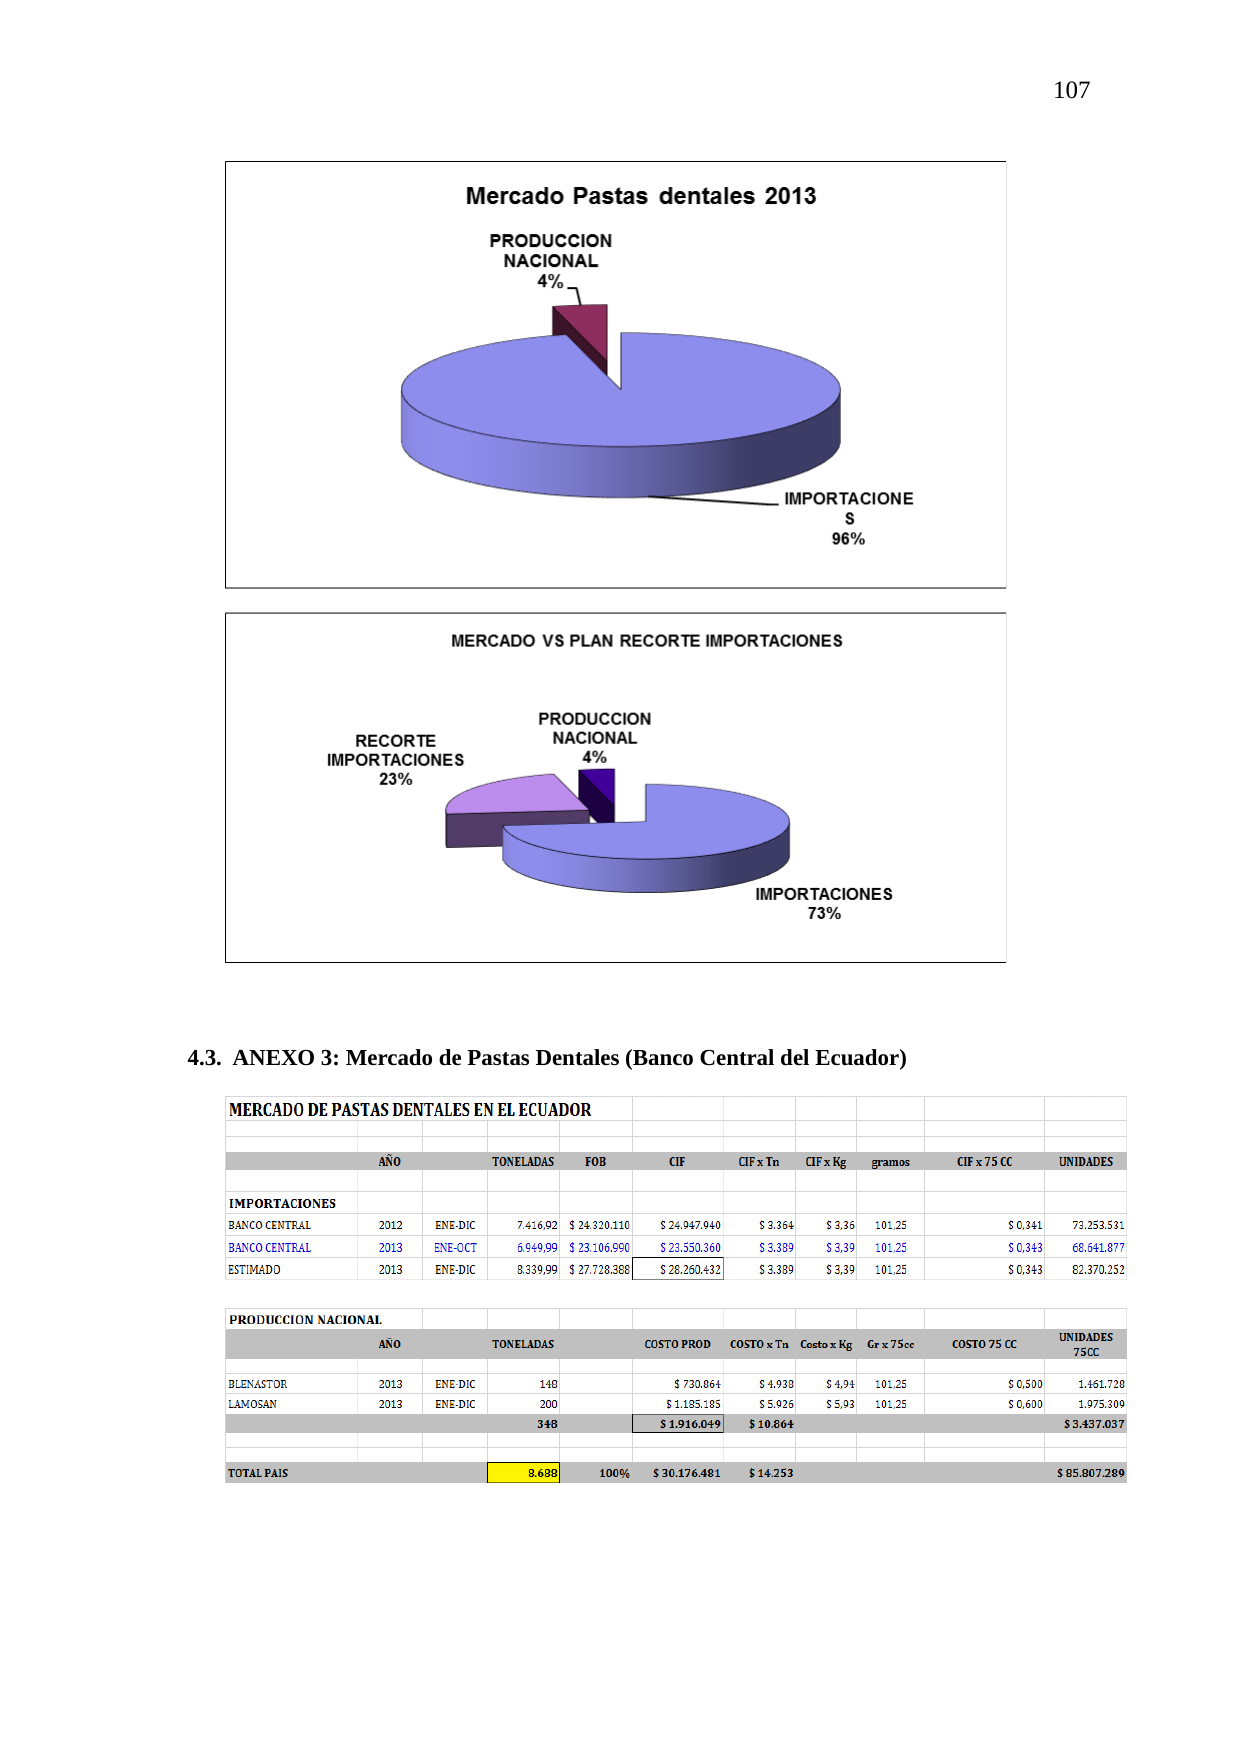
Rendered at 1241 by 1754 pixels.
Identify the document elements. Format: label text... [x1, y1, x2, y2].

picture [225, 1096, 1127, 1280]
picture [225, 161, 1007, 963]
picture [225, 1308, 1127, 1483]
subtitle ANEXO 3: Mercado de Pastas Dentales (Banco Central del Ecuador) [187, 1044, 1090, 1070]
